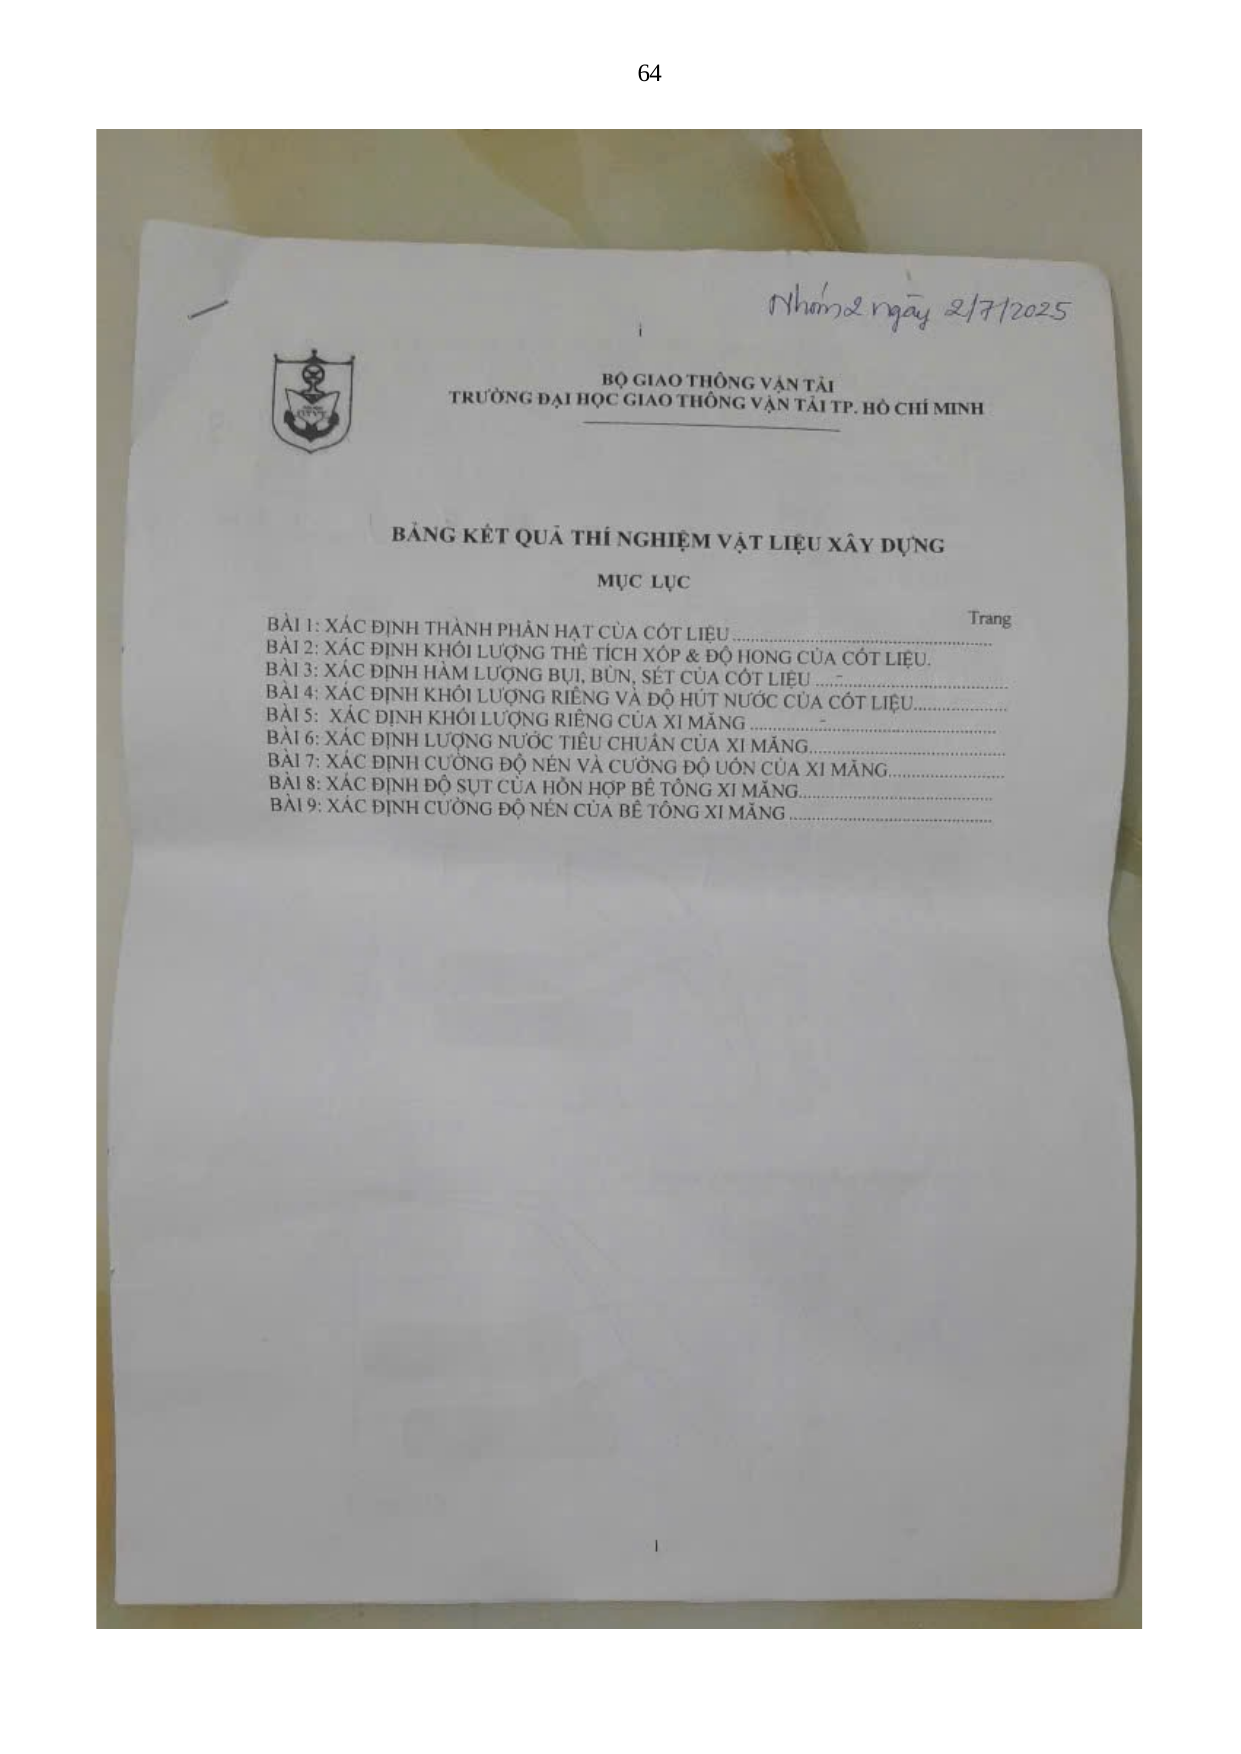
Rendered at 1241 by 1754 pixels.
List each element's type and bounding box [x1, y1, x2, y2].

picture [96, 129, 1143, 1629]
